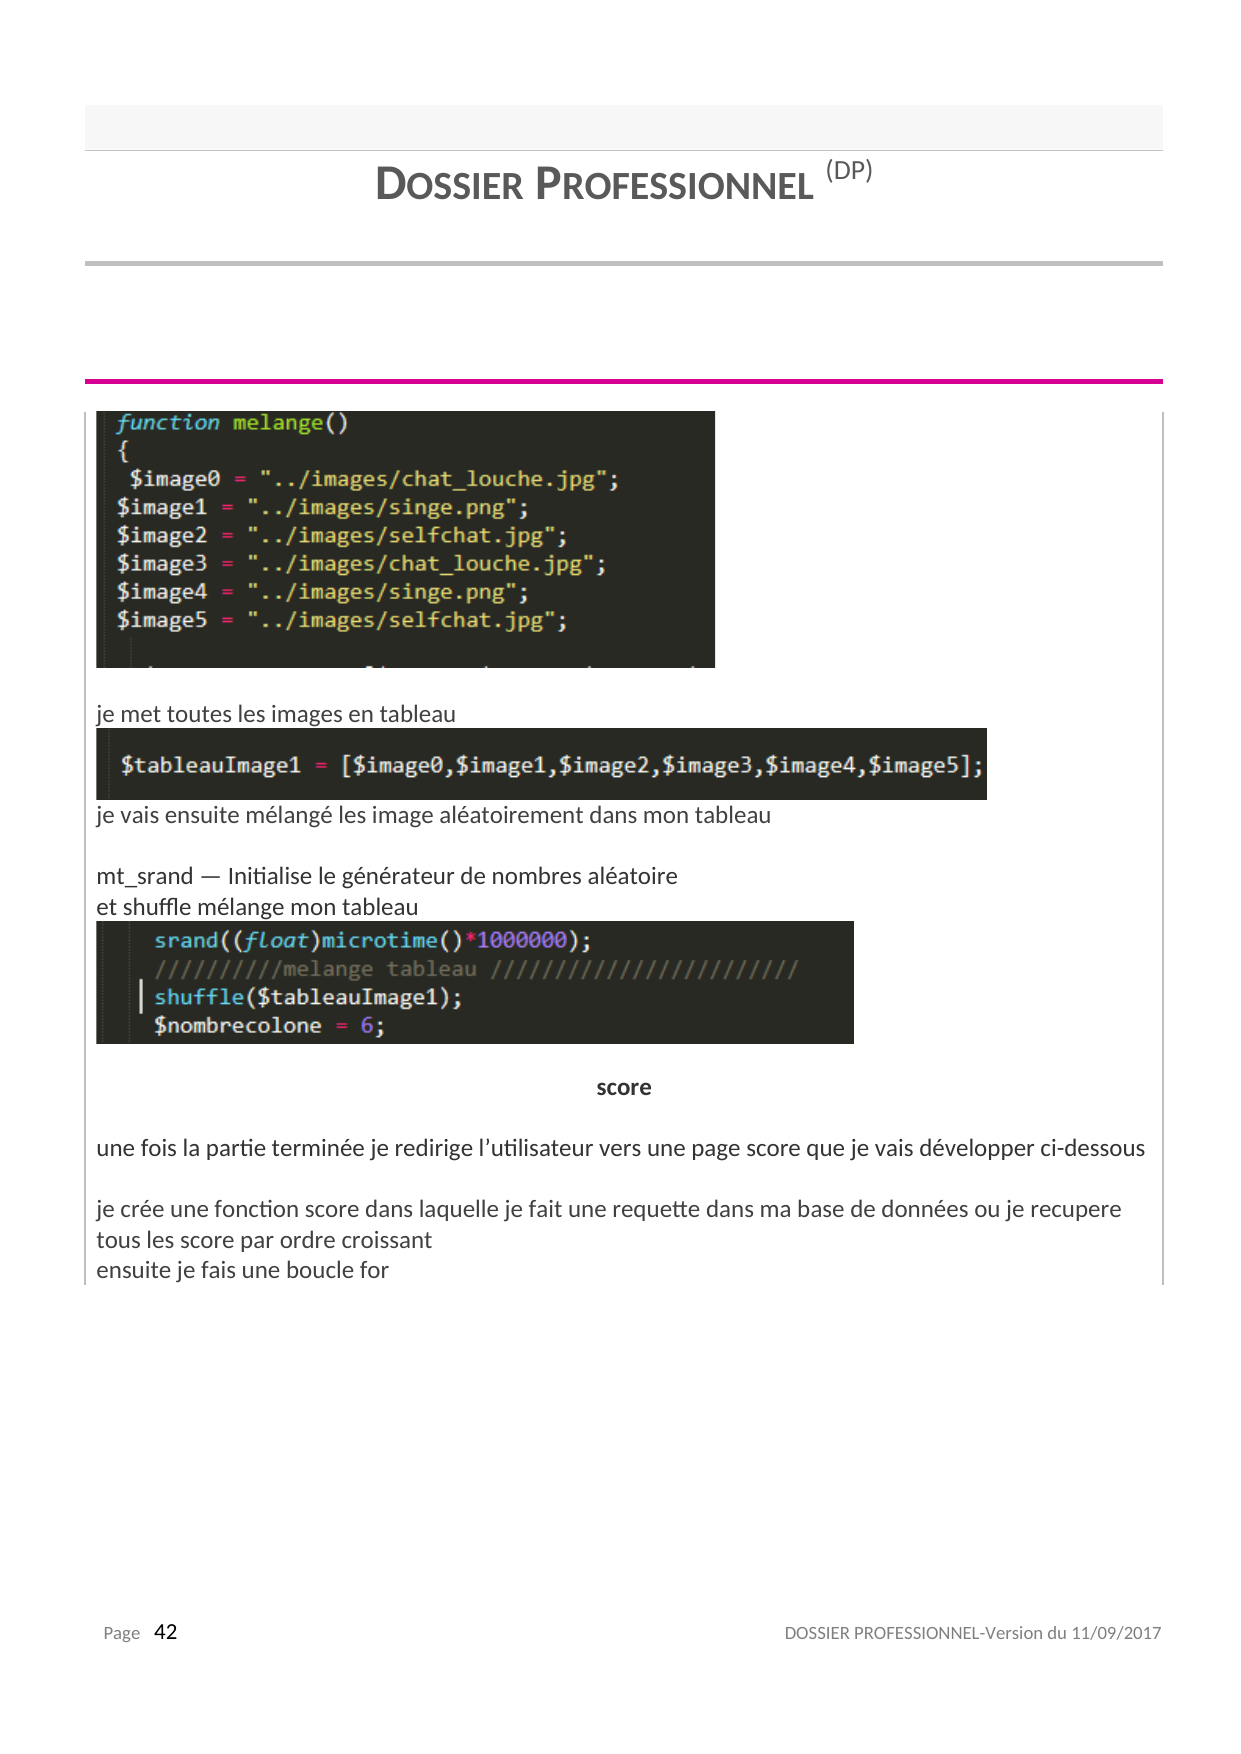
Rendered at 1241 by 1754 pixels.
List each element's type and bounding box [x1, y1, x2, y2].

picture [96, 921, 854, 1044]
table_cell [86, 412, 1162, 1285]
picture [96, 411, 715, 668]
picture [96, 728, 987, 800]
